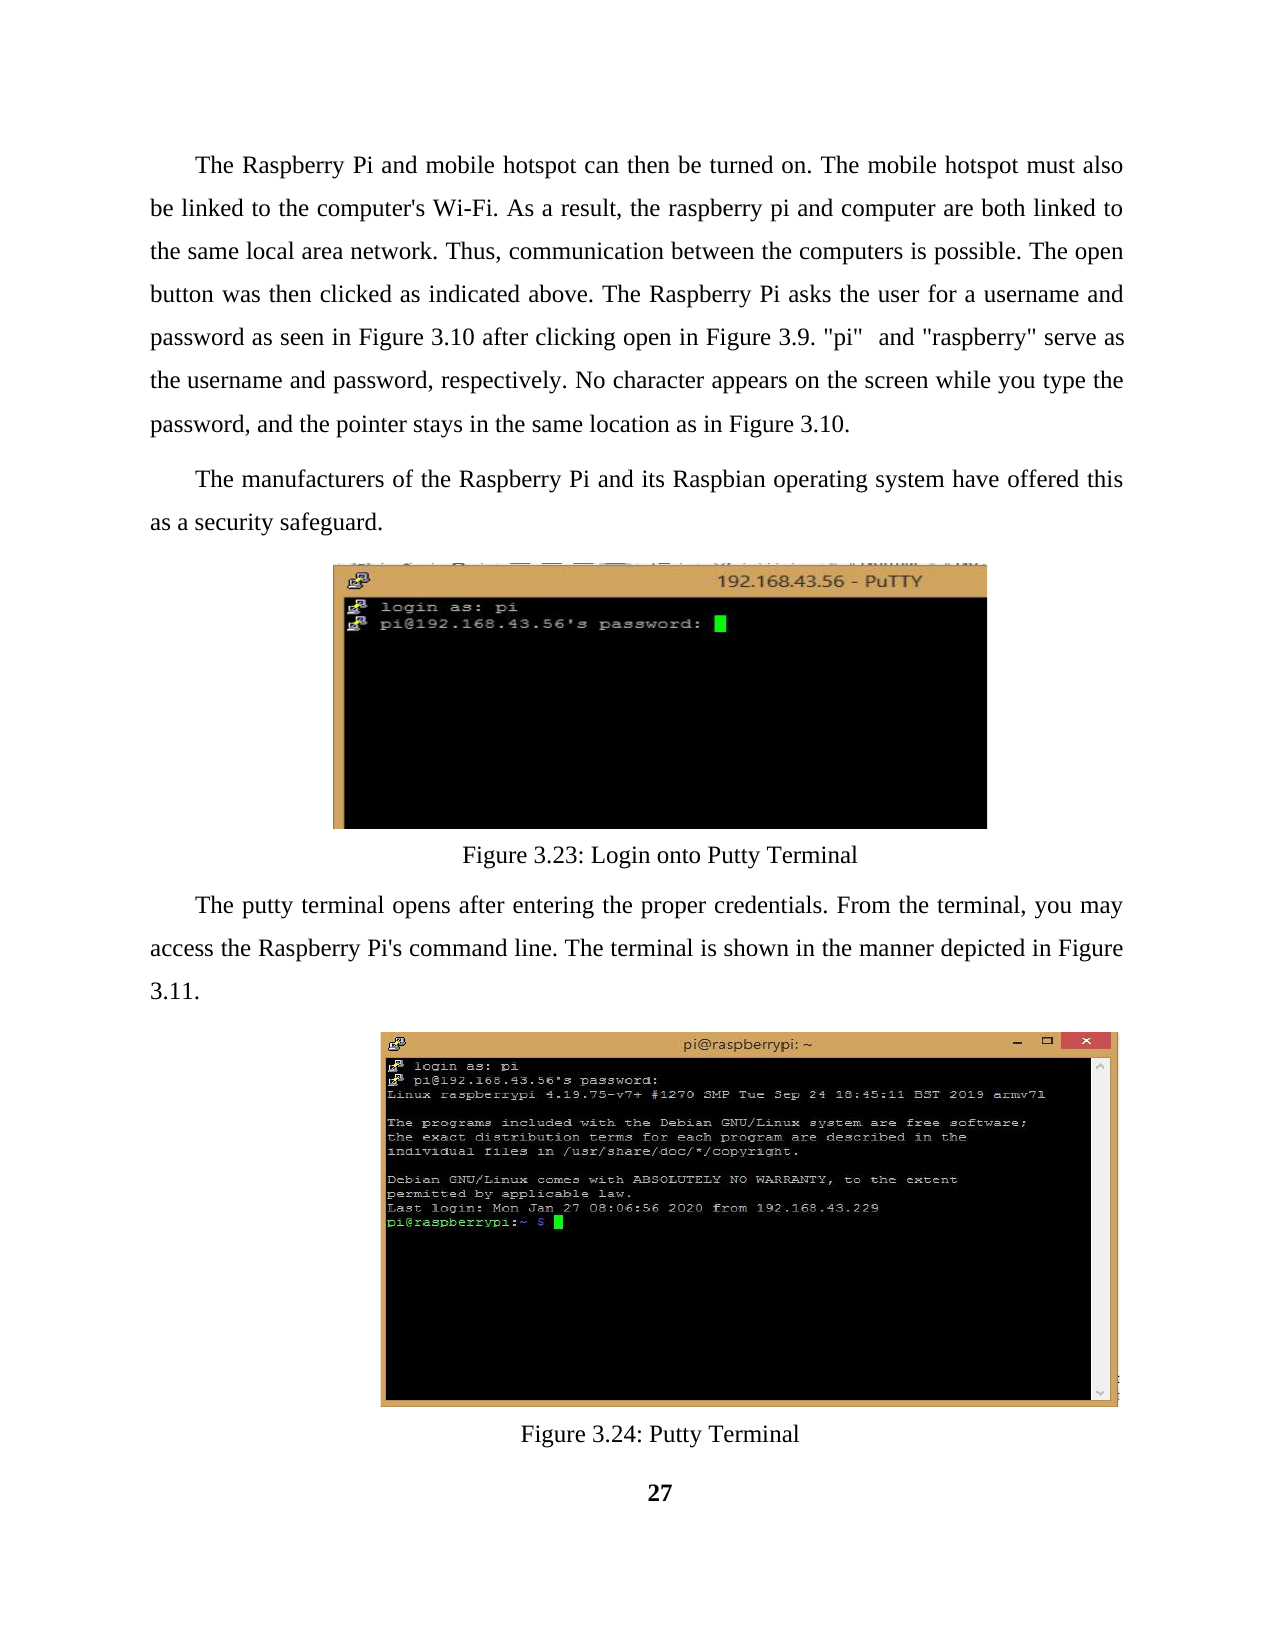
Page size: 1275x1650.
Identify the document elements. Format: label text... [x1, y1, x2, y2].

text The putty terminal opens after entering the proper credentials. From the terminal, you may access the Raspberry Pi's command line. The terminal is shown in the manner depicted in Figure 3.11. [150, 890, 1125, 1005]
picture [333, 563, 988, 829]
text The Raspberry Pi and mobile hotspot can then be turned on. The mobile hotspot must also be linked to the computer's Wi-Fi. As a result, the raspberry pi and computer are both linked to the same local area network. Thus, communication between the computers is possible. The open button was then clicked as indicated above. The Raspberry Pi asks the user for a username and password as seen in Figure 3.10 after clicking open in Figure 3.9. "pi" and "raspberry" serve as the username and password, respectively. No character appears on the screen while you type the password, and the pointer stays in the same location as in Figure 3.10. [150, 150, 1125, 437]
text The manufacturers of the Raspberry Pi and its Raspbian operating system have offered this as a security safeguard. [150, 464, 1125, 536]
picture [380, 1032, 1120, 1407]
